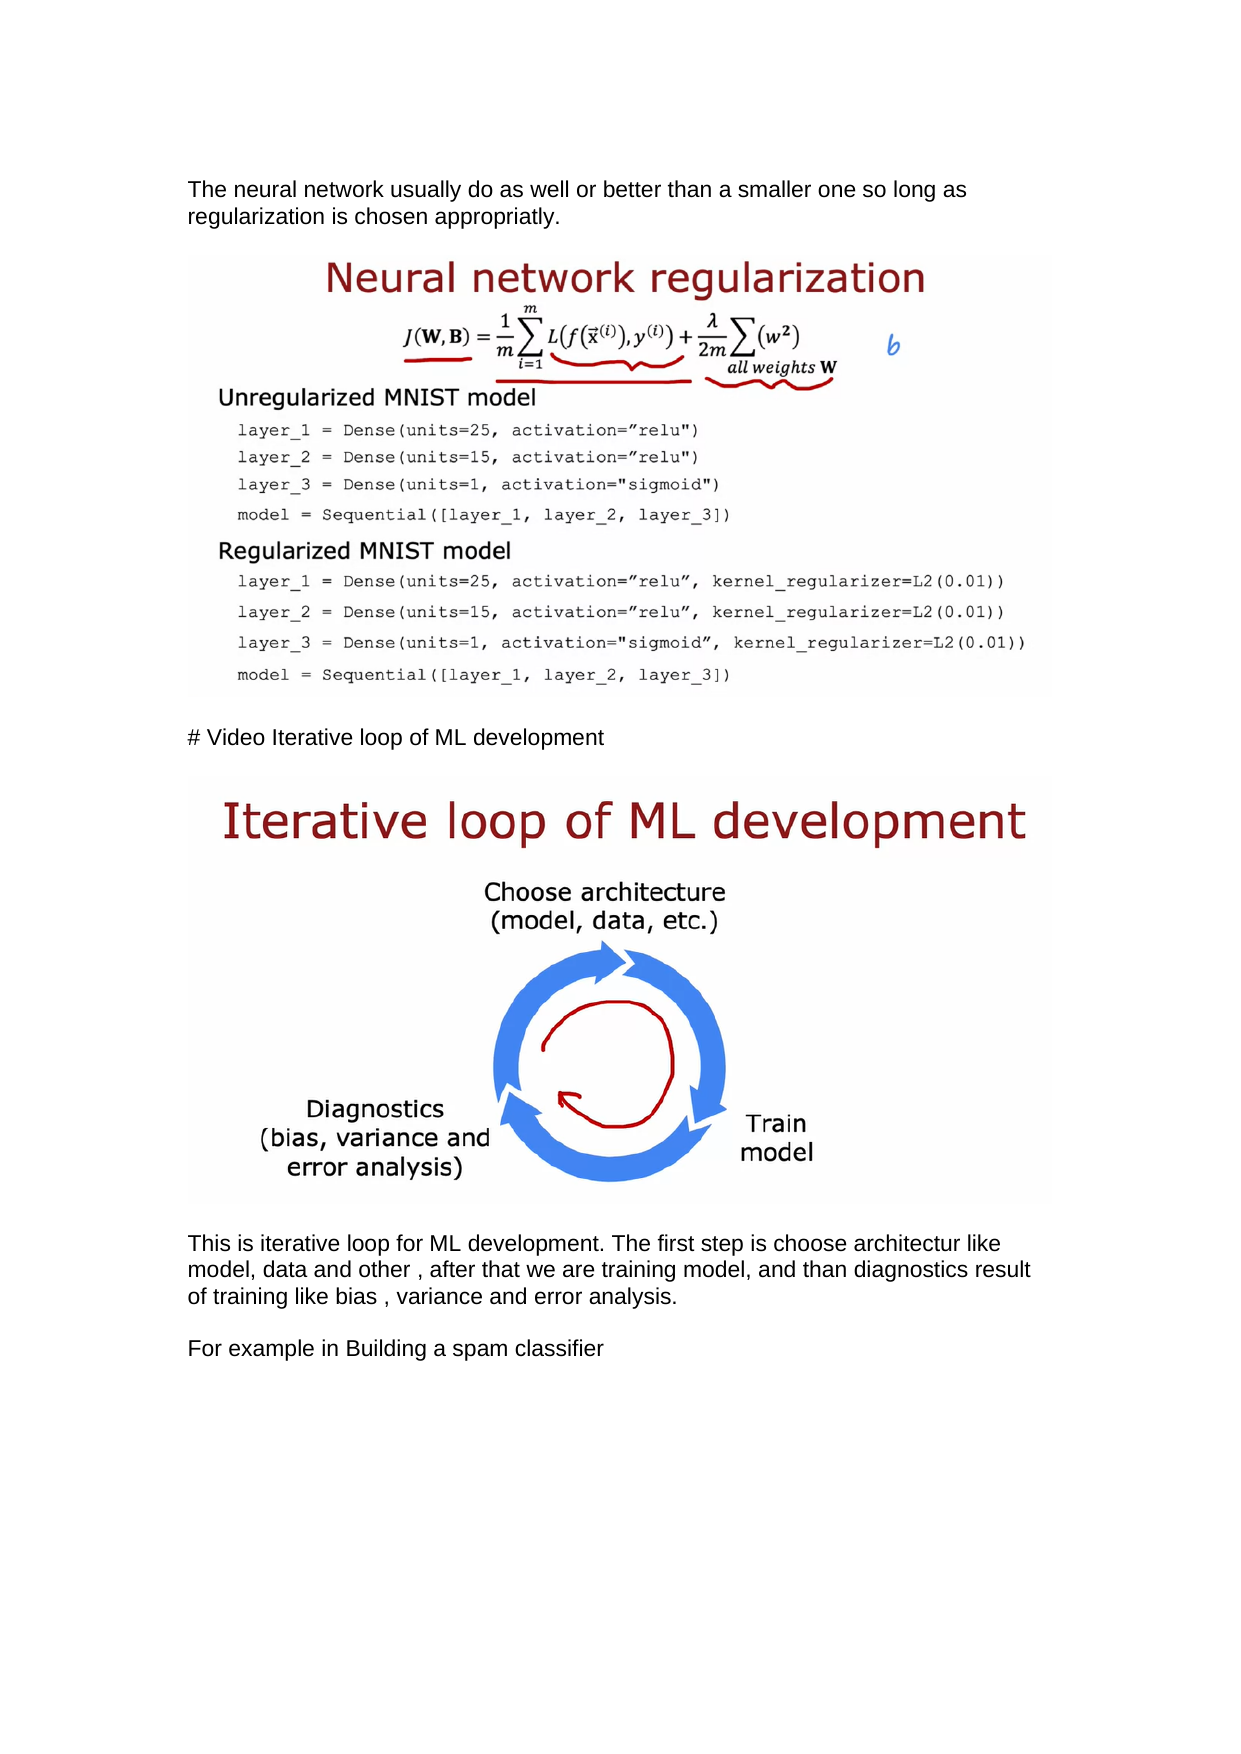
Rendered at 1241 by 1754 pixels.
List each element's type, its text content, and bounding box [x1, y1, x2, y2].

picture [187, 776, 1053, 1204]
text For example in Building a spam classifier [187, 1335, 1053, 1362]
picture [187, 255, 1052, 697]
text This is iterative loop for ML development. The first step is choose architectur like model, data and other , after that we are training model, and than diagnostics result of training like bias , variance and error analysis. [187, 1230, 1053, 1309]
text The neural network usually do as well or better than a smaller one so long as regularization is chosen appropriatly. [187, 176, 1053, 229]
text # Video Iterative loop of ML development [187, 723, 1053, 750]
